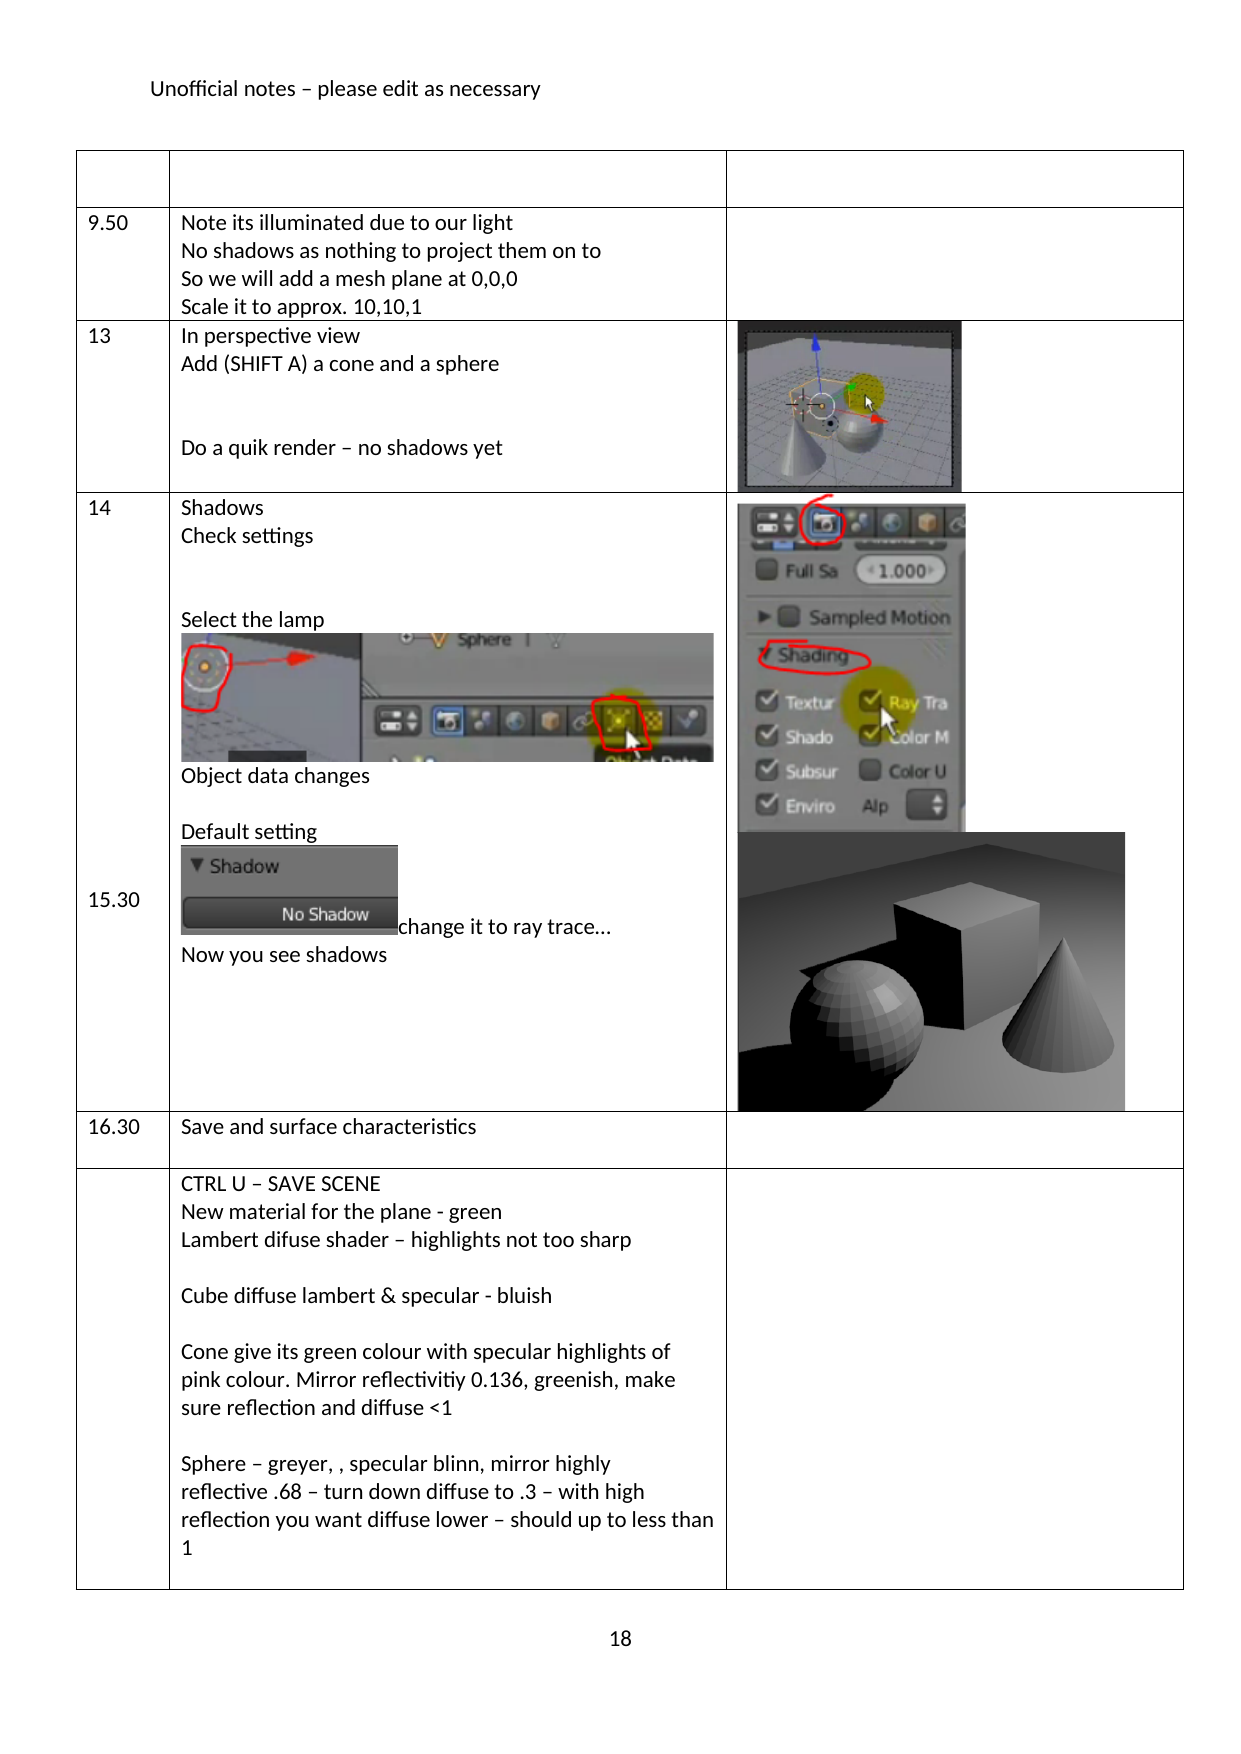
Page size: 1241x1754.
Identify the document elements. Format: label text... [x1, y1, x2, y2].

table_cell [727, 1112, 1183, 1168]
table_cell [77, 1169, 169, 1589]
picture [180, 633, 714, 762]
table_cell 9.50 [77, 208, 169, 320]
table_cell [727, 151, 1183, 207]
table_cell [727, 208, 1183, 320]
table_cell 14 15.30 [77, 493, 169, 1111]
picture [180, 845, 398, 935]
table_cell 13 [77, 321, 169, 492]
table_cell In perspective view Add (SHIFT A) a cone and a sphere Do a quik render – no shadows yet [170, 321, 726, 492]
table_cell CTRL U – SAVE SCENE New material for the plane - green Lambert difuse shader – highlights not too sharp Cube diffuse lambert & specular - bluish Cone give its green colour with specular highlights of pink colour. Mirror reflectivitiy 0.136, greenish, make sure reflection and diffuse <1 Sphere – greyer, , specular blinn, mirror highly reflective .68 – turn down diffuse to .3 – with high reflection you want diffuse lower – should up to less than 1 [170, 1169, 726, 1589]
picture [737, 321, 962, 492]
table_cell Note its illuminated due to our light No shadows as nothing to project them on to So we will add a mesh plane at 0,0,0 Scale it to approx. 10,10,1 [170, 208, 726, 320]
table_cell [727, 321, 737, 492]
table_cell 16.30 [77, 1112, 169, 1168]
table_cell [966, 493, 1183, 1111]
table_cell [727, 493, 737, 1111]
table_cell [77, 151, 169, 207]
table_cell [962, 321, 1183, 492]
table_cell [170, 151, 726, 207]
table_cell Shadows Check settings Select the lamp Object data changes Default setting change it to ray trace… Now you see shadows [170, 493, 726, 1111]
table_cell [727, 1169, 1183, 1589]
table_cell Save and surface characteristics [170, 1112, 726, 1168]
picture [737, 493, 1125, 1111]
